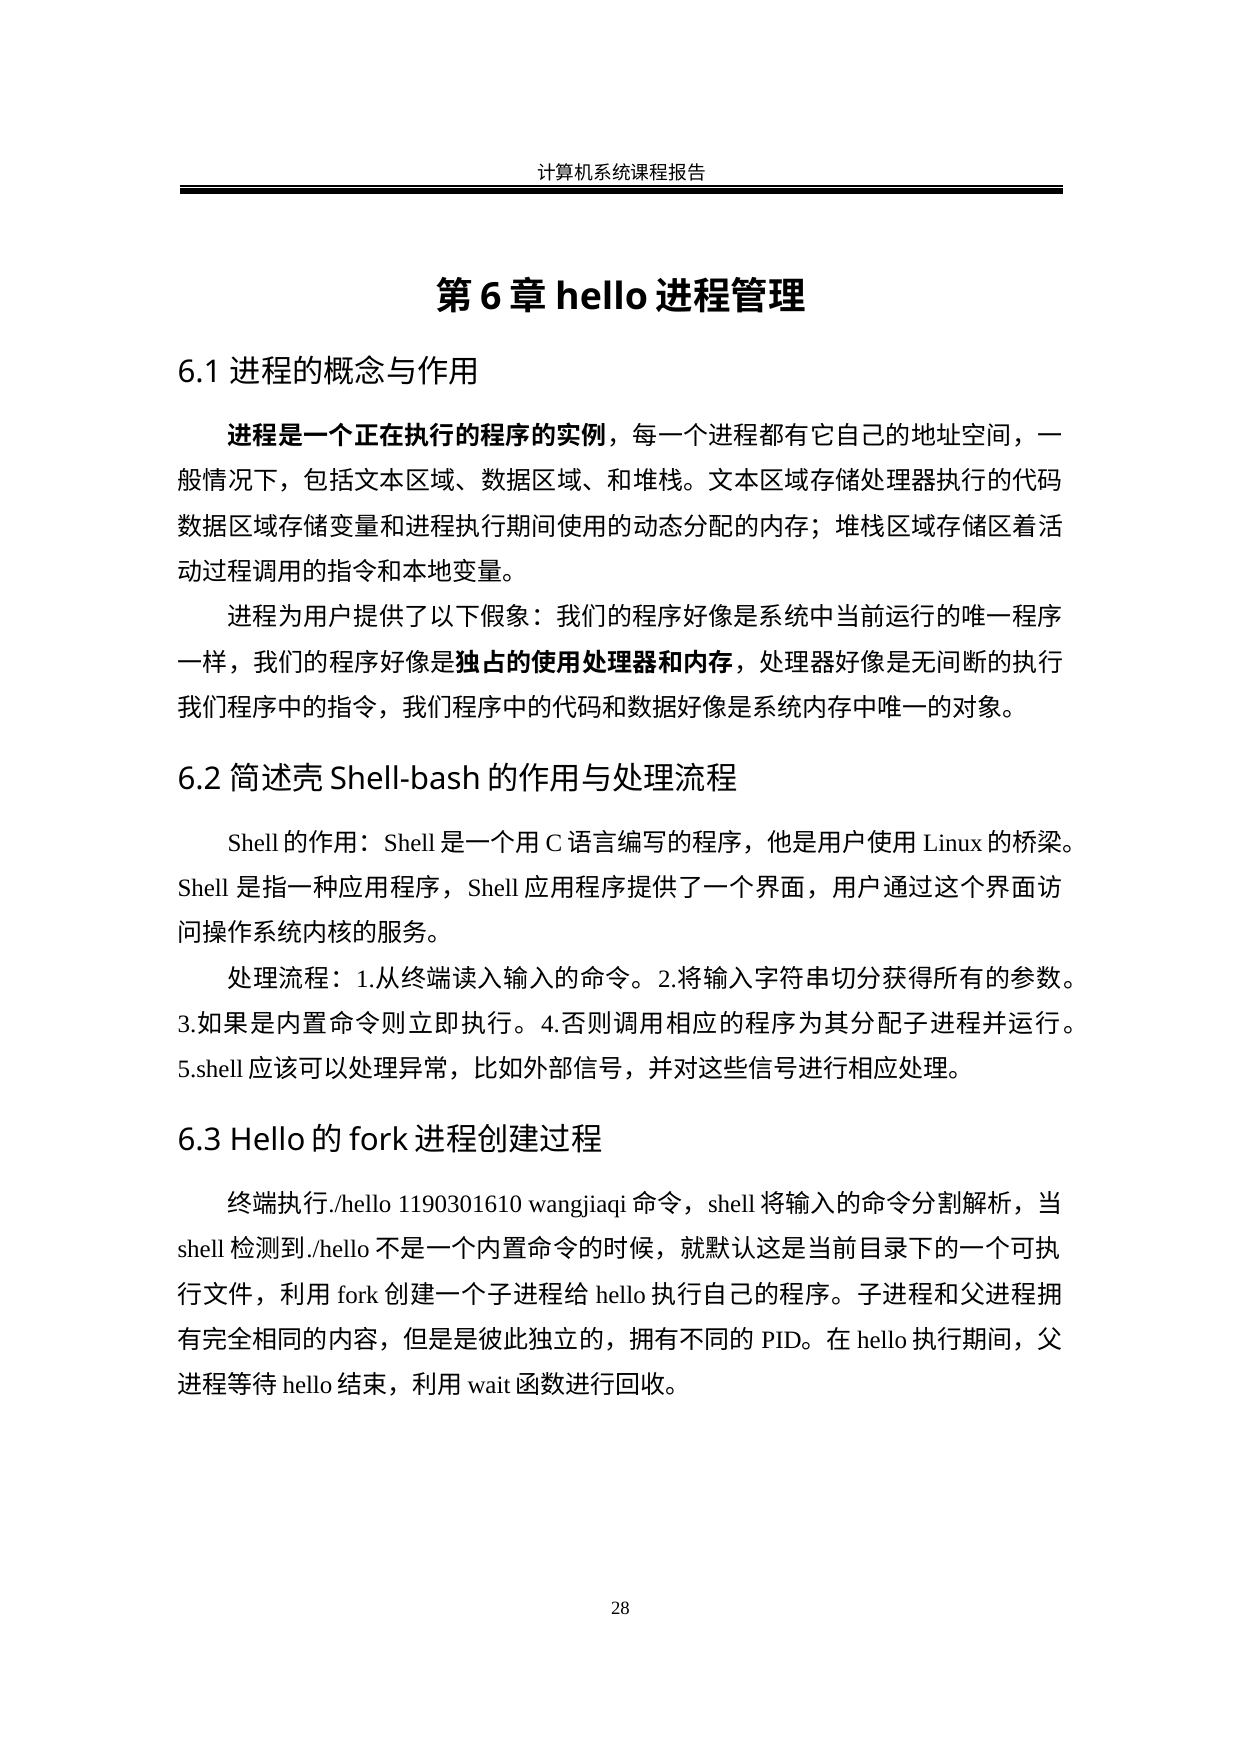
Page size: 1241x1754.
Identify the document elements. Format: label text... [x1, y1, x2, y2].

text 进程为用户提供了以下假象：我们的程序好像是系统中当前运行的唯一程序一样，我们的程序好像是独占的使用处理器和内存，处理器好像是无间断的执行我们程序中的指令，我们程序中的代码和数据好像是系统内存中唯一的对象。 [177, 597, 1063, 723]
subtitle 6.2 简述壳Shell-bash的作用与处理流程 [177, 758, 1063, 797]
subtitle 6.3 Hello的fork进程创建过程 [177, 1119, 1063, 1159]
text Shell的作用：Shell是一个用C语言编写的程序，他是用户使用Linux的桥梁。Shell 是指一种应用程序，Shell应用程序提供了一个界面，用户通过这个界面访问操作系统内核的服务。 [177, 822, 1063, 949]
subtitle 6.1 进程的概念与作用 [177, 351, 1063, 390]
text 终端执行./hello 1190301610 wangjiaqi命令，shell将输入的命令分割解析，当shell检测到./hello不是一个内置命令的时候，就默认这是当前目录下的一个可执行文件，利用fork创建一个子进程给hello执行自己的程序。子进程和父进程拥有完全相同的内容，但是是彼此独立的，拥有不同的PID。在hello执行期间，父进程等待hello结束，利用wait函数进行回收。 [177, 1184, 1063, 1401]
subtitle 第6章 hello进程管理 [177, 242, 1063, 326]
text 处理流程：1.从终端读入输入的命令。2.将输入字符串切分获得所有的参数。3.如果是内置命令则立即执行。4.否则调用相应的程序为其分配子进程并运行。5.shell应该可以处理异常，比如外部信号，并对这些信号进行相应处理。 [177, 958, 1063, 1085]
text 进程是一个正在执行的程序的实例，每一个进程都有它自己的地址空间，一般情况下，包括文本区域、数据区域、和堆栈。文本区域存储处理器执行的代码；数据区域存储变量和进程执行期间使用的动态分配的内存；堆栈区域存储区着活动过程调用的指令和本地变量。 [177, 415, 1063, 588]
